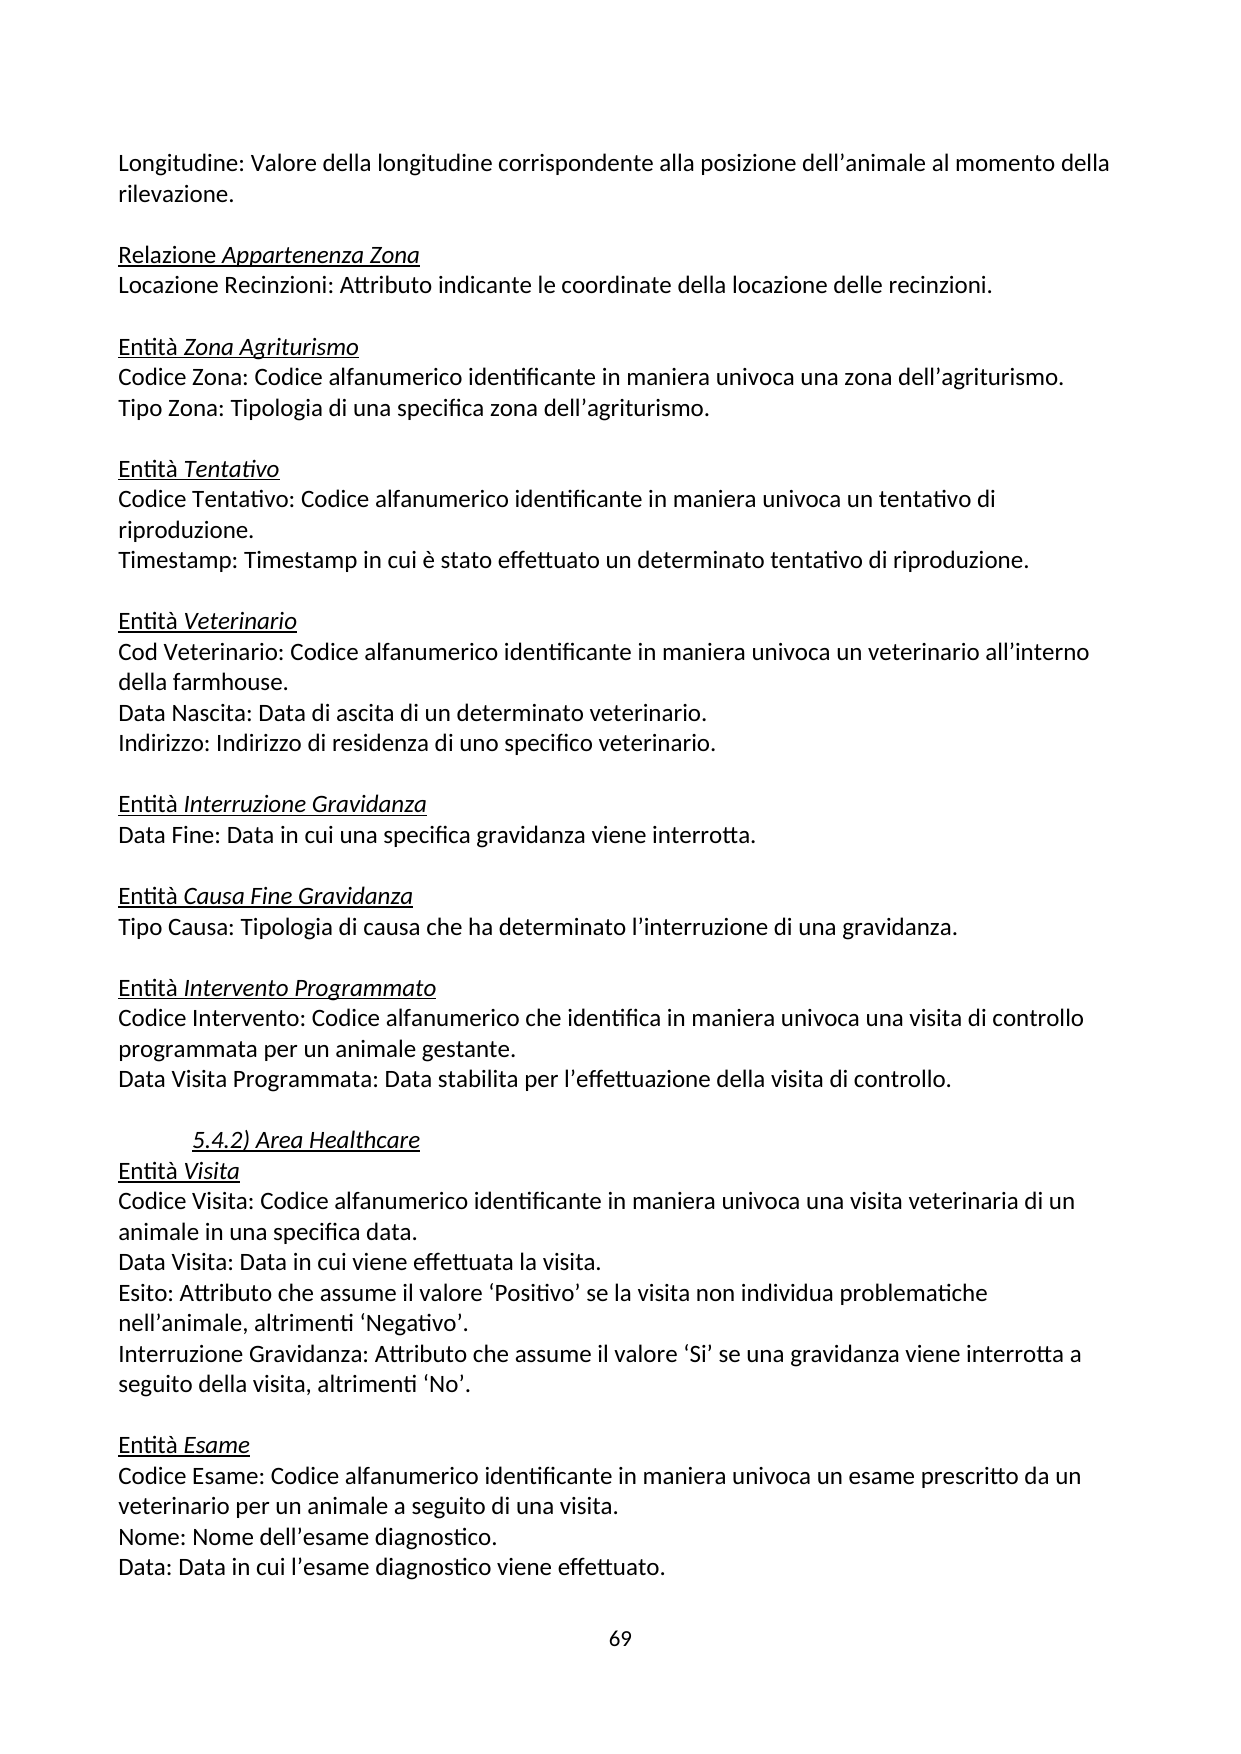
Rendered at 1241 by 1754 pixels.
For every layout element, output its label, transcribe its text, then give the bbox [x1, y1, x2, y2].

text Nome: Nome dell’esame diagnostico. [118, 1521, 1122, 1552]
text Entità Intervento Programmato [118, 972, 1122, 1002]
text Data Visita Programmata: Data stabilita per l’effettuazione della visita di controllo. [118, 1063, 1122, 1094]
text Indirizzo: Indirizzo di residenza di uno specifico veterinario. [118, 727, 1122, 758]
text Entità Veterinario [118, 605, 1122, 636]
text Data Visita: Data in cui viene effettuata la visita. [118, 1246, 1122, 1277]
text Interruzione Gravidanza: Attributo che assume il valore ‘Si’ se una gravidanza viene interrotta a seguito della visita, altrimenti ‘No’. [118, 1338, 1122, 1399]
text 5.4.2) Area Healthcare [118, 1124, 1122, 1155]
text Data Fine: Data in cui una specifica gravidanza viene interrotta. [118, 819, 1122, 849]
text Codice Tentativo: Codice alfanumerico identificante in maniera univoca un tentativo di riproduzione. [118, 483, 1122, 544]
text Longitudine: Valore della longitudine corrispondente alla posizione dell’animale al momento della rilevazione. [118, 148, 1122, 209]
text Data: Data in cui l’esame diagnostico viene effettuato. [118, 1552, 1122, 1582]
text Codice Esame: Codice alfanumerico identificante in maniera univoca un esame prescritto da un veterinario per un animale a seguito di una visita. [118, 1460, 1122, 1521]
text Codice Visita: Codice alfanumerico identificante in maniera univoca una visita veterinaria di un animale in una specifica data. [118, 1185, 1122, 1246]
text Entità Esame [118, 1429, 1122, 1460]
text Entità Interruzione Gravidanza [118, 788, 1122, 819]
text Locazione Recinzioni: Attributo indicante le coordinate della locazione delle recinzioni. [118, 270, 1122, 300]
text Data Nascita: Data di ascita di un determinato veterinario. [118, 697, 1122, 727]
text Entità Tentativo [118, 453, 1122, 483]
text Timestamp: Timestamp in cui è stato effettuato un determinato tentativo di riproduzione. [118, 544, 1122, 575]
text Entità Causa Fine Gravidanza [118, 880, 1122, 911]
text Codice Zona: Codice alfanumerico identificante in maniera univoca una zona dell’agriturismo. [118, 361, 1122, 392]
text Cod Veterinario: Codice alfanumerico identificante in maniera univoca un veterinario all’interno della farmhouse. [118, 636, 1122, 697]
text Entità Zona Agriturismo [118, 331, 1122, 361]
text Codice Intervento: Codice alfanumerico che identifica in maniera univoca una visita di controllo programmata per un animale gestante. [118, 1002, 1122, 1063]
text Entità Visita [118, 1155, 1122, 1185]
text Tipo Zona: Tipologia di una specifica zona dell’agriturismo. [118, 392, 1122, 422]
text Relazione Appartenenza Zona [118, 239, 1122, 270]
text Tipo Causa: Tipologia di causa che ha determinato l’interruzione di una gravidanza. [118, 911, 1122, 941]
text Esito: Attributo che assume il valore ‘Positivo’ se la visita non individua problematiche nell’animale, altrimenti ‘Negativo’. [118, 1277, 1122, 1338]
